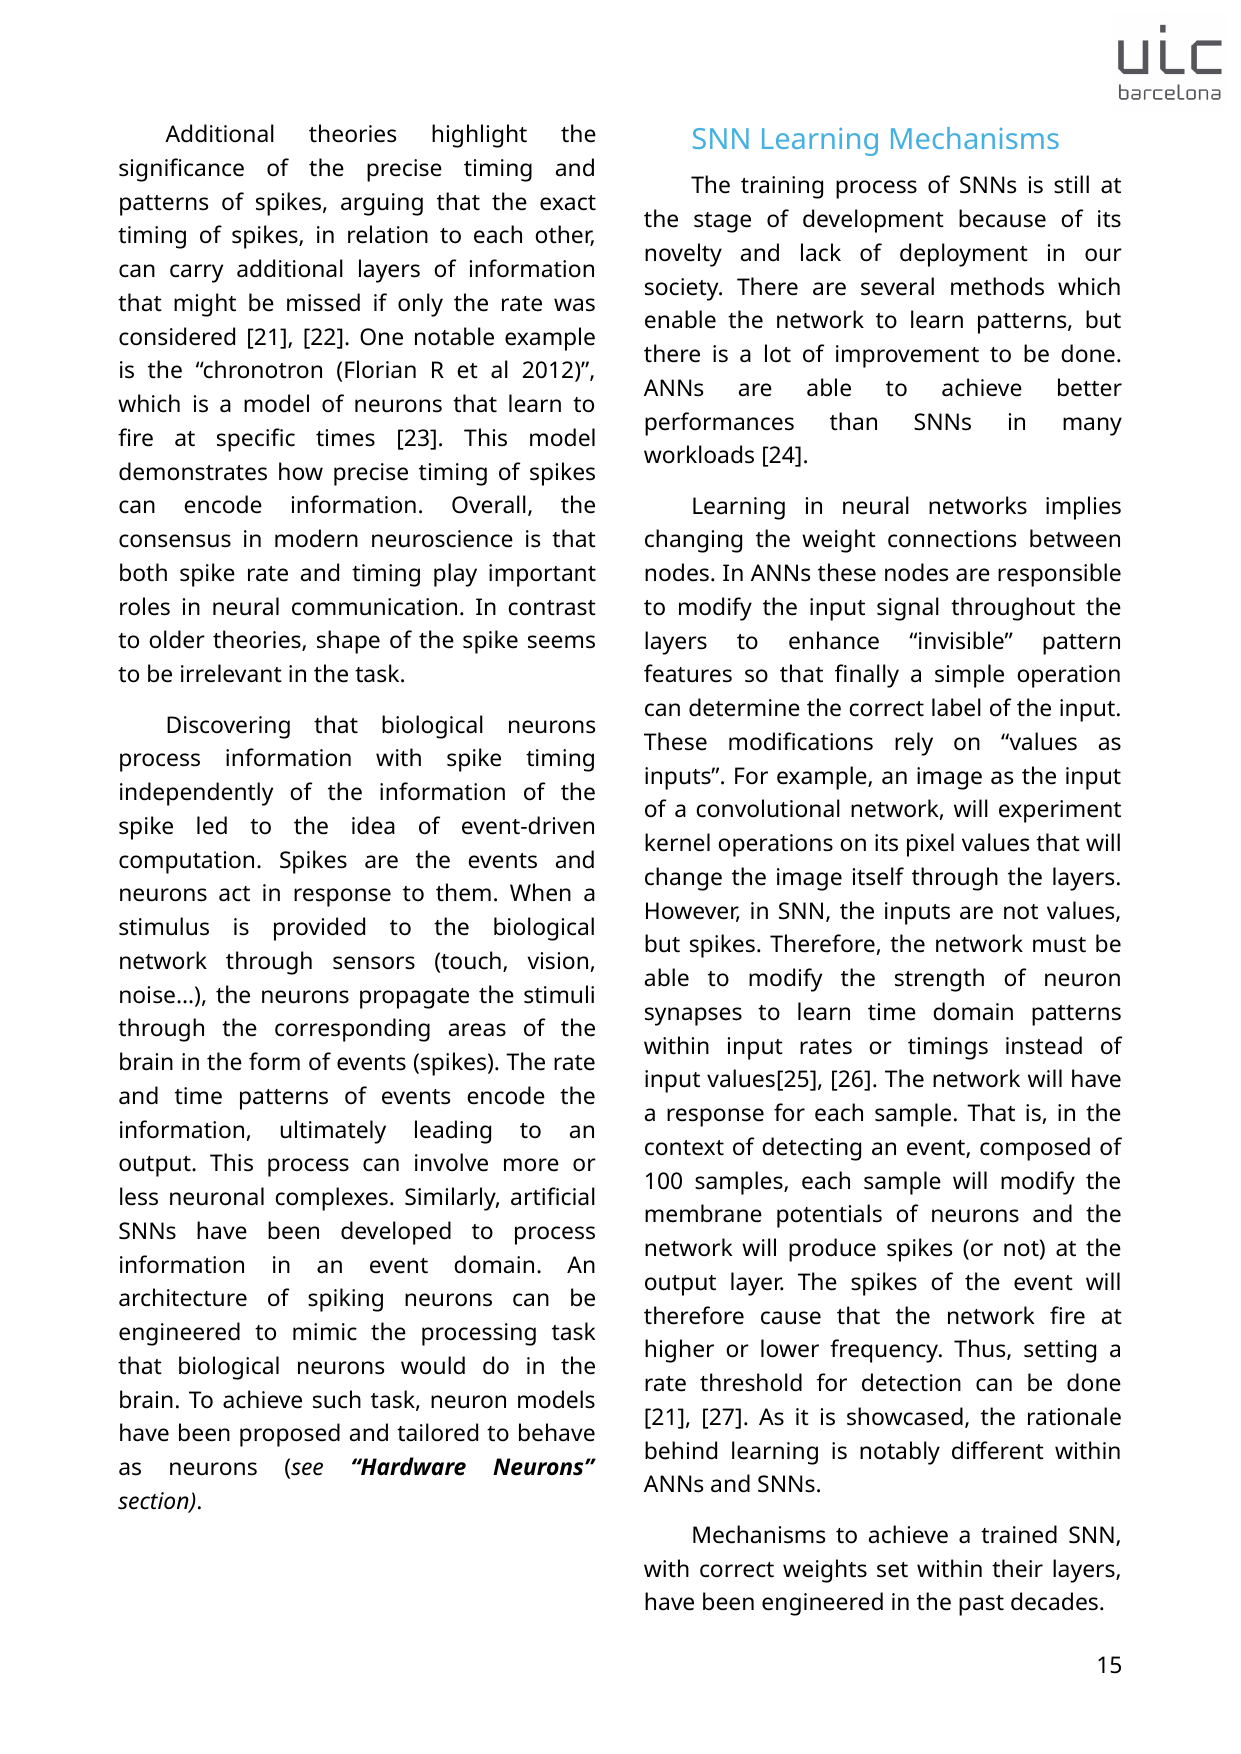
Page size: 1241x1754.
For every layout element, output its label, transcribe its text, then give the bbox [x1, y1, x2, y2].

text Learning in neural networks implies changing the weight connections between nodes. In ANNs these nodes are responsible to modify the input signal throughout the layers to enhance “invisible” pattern features so that finally a simple operation can determine the correct label of the input. These modifications rely on “values as inputs”. For example, an image as the input of a convolutional network, will experiment kernel operations on its pixel values that will change the image itself through the layers. However, in SNN, the inputs are not values, but spikes. Therefore, the network must be able to modify the strength of neuron synapses to learn time domain patterns within input rates or timings instead of input values. The network will have a response for each sample. That is, in the context of detecting an event, composed of 100 samples, each sample will modify the membrane potentials of neurons and the network will produce spikes (or not) at the output layer. The spikes of the event will therefore cause that the network fire at higher or lower frequency. Thus, setting a rate threshold for detection can be done . As it is showcased, the rationale behind learning is notably different within ANNs and SNNs. [644, 490, 1122, 1500]
picture [1110, 11, 1229, 110]
text Additional theories highlight the significance of the precise timing and patterns of spikes, arguing that the exact timing of spikes, in relation to each other, can carry additional layers of information that might be missed if only the rate was considered . One notable example is the “chronotron (Florian R et al 2012)”, which is a model of neurons that learn to fire at specific times . This model demonstrates how precise timing of spikes can encode information. Overall, the consensus in modern neuroscience is that both spike rate and timing play important roles in neural communication. In contrast to older theories, shape of the spike seems to be irrelevant in the task. [118, 118, 596, 689]
text Discovering that biological neurons process information with spike timing independently of the information of the spike led to the idea of event-driven computation. Spikes are the events and neurons act in response to them. When a stimulus is provided to the biological network through sensors (touch, vision, noise…), the neurons propagate the stimuli through the corresponding areas of the brain in the form of events (spikes). The rate and time patterns of events encode the information, ultimately leading to an output. This process can involve more or less neuronal complexes. Similarly, artificial SNNs have been developed to process information in an event domain. An architecture of spiking neurons can be engineered to mimic the processing task that biological neurons would do in the brain. To achieve such task, neuron models have been proposed and tailored to behave as neurons (see “Hardware Neurons” section). [118, 708, 596, 1516]
text The training process of SNNs is still at the stage of development because of its novelty and lack of deployment in our society. There are several methods which enable the network to learn patterns, but there is a lot of improvement to be done. ANNs are able to achieve better performances than SNNs in many workloads . [644, 169, 1122, 471]
subtitle SNN Learning Mechanisms [644, 118, 1122, 158]
text Mechanisms to achieve a trained SNN, with correct weights set within their layers, have been engineered in the past decades. [644, 1519, 1122, 1618]
